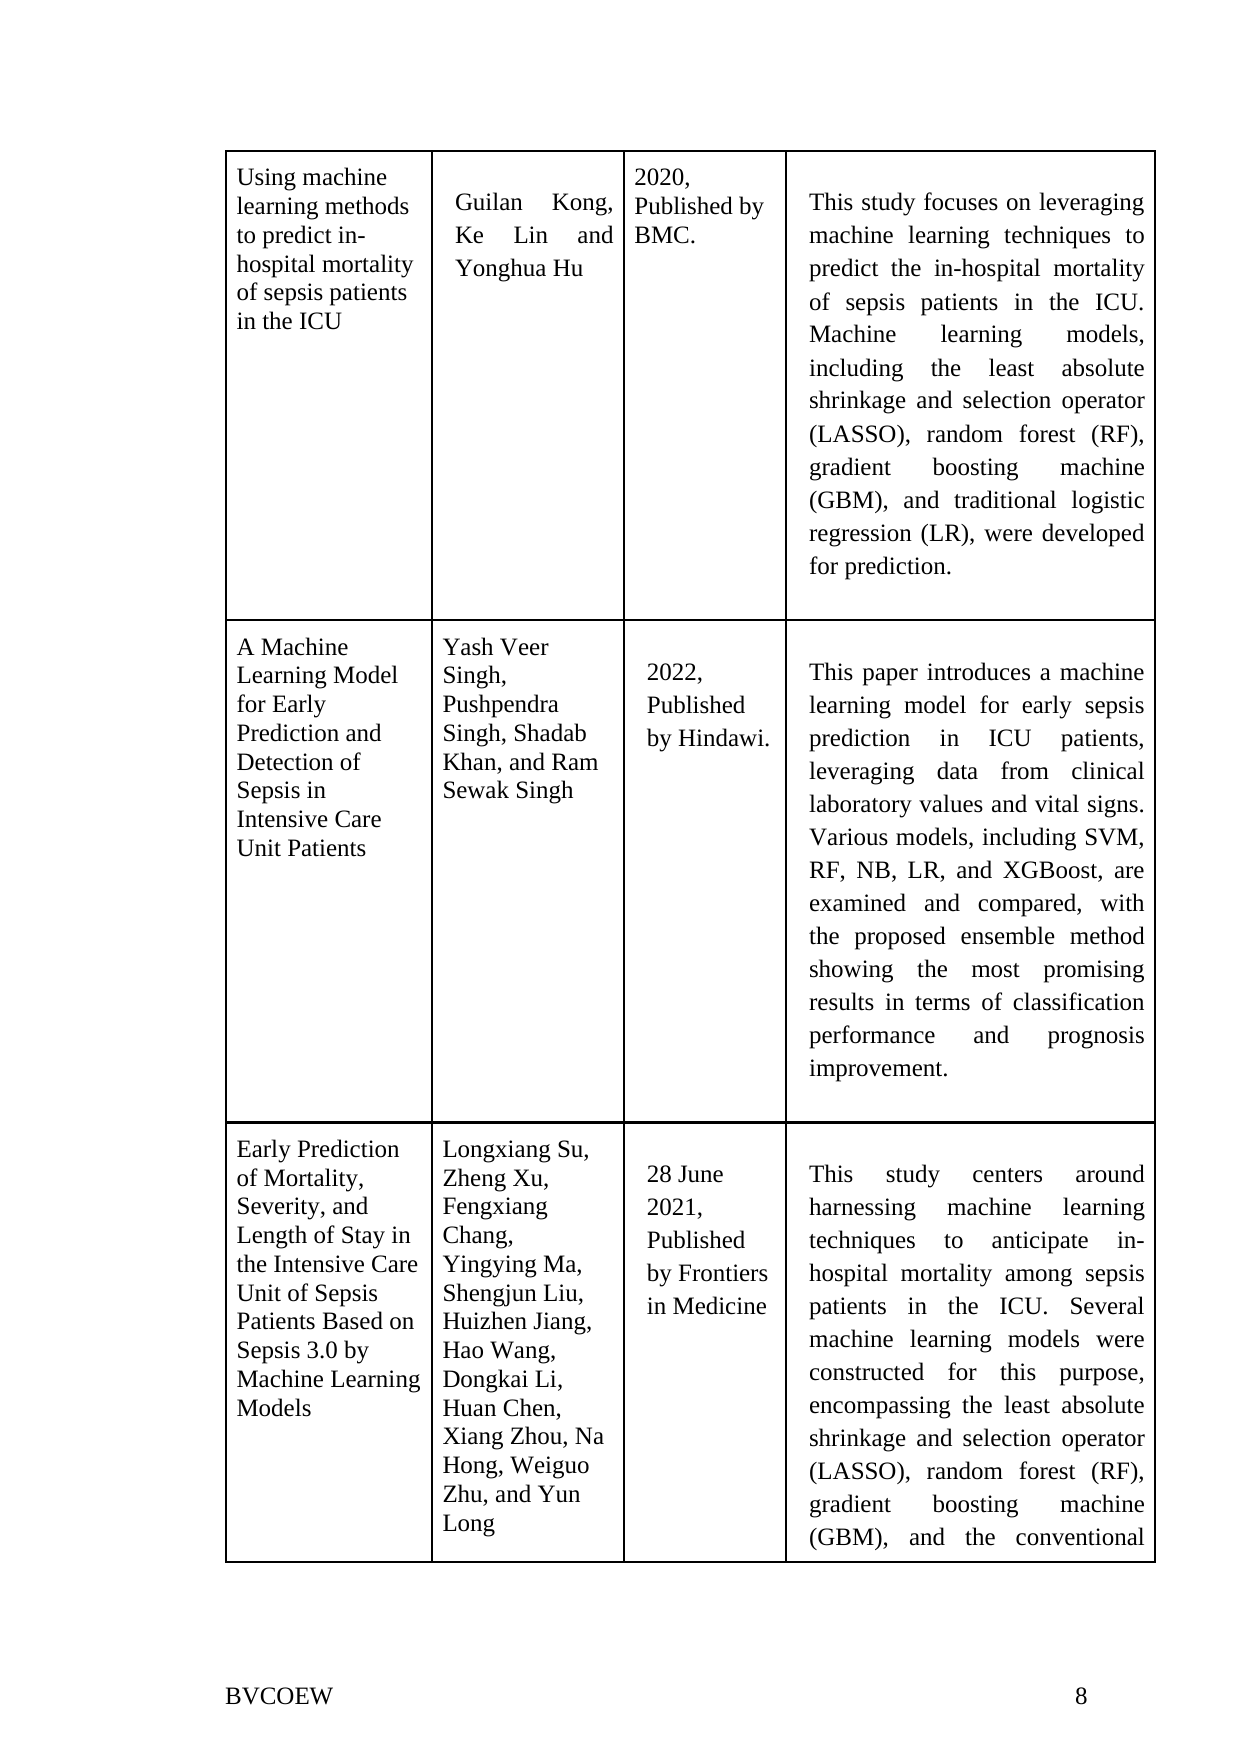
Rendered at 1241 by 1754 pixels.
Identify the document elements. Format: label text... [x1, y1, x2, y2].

table_cell 2022, Published by Hindawi. [625, 621, 785, 1121]
table_cell This paper introduces a machine learning model for early sepsis prediction in ICU patients, leveraging data from clinical laboratory values and vital signs. Various models, including SVM, RF, NB, LR, and XGBoost, are examined and compared, with the proposed ensemble method showing the most promising results in terms of classification performance and prognosis improvement. [787, 621, 1154, 1121]
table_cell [625, 1124, 785, 1561]
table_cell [433, 1124, 623, 1561]
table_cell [227, 1124, 431, 1561]
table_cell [787, 1124, 1154, 1561]
table_cell This study focuses on leveraging machine learning techniques to predict the in-hospital mortality of sepsis patients in the ICU. Machine learning models, including the least absolute shrinkage and selection operator (LASSO), random forest (RF), gradient boosting machine (GBM), and traditional logistic regression (LR), were developed for prediction. [787, 152, 1154, 619]
table_cell Guilan Kong, Ke Lin and Yonghua Hu [433, 152, 623, 619]
table_cell Using machine learning methods to predict in-hospital mortality of sepsis patients in the ICU [227, 152, 431, 619]
table_cell 2020, Published by BMC. [625, 152, 785, 619]
table_cell Yash Veer Singh, Pushpendra Singh, Shadab Khan, and Ram Sewak Singh [433, 621, 623, 1121]
table_cell A Machine Learning Model for Early Prediction and Detection of Sepsis in Intensive Care Unit Patients [227, 621, 431, 1121]
